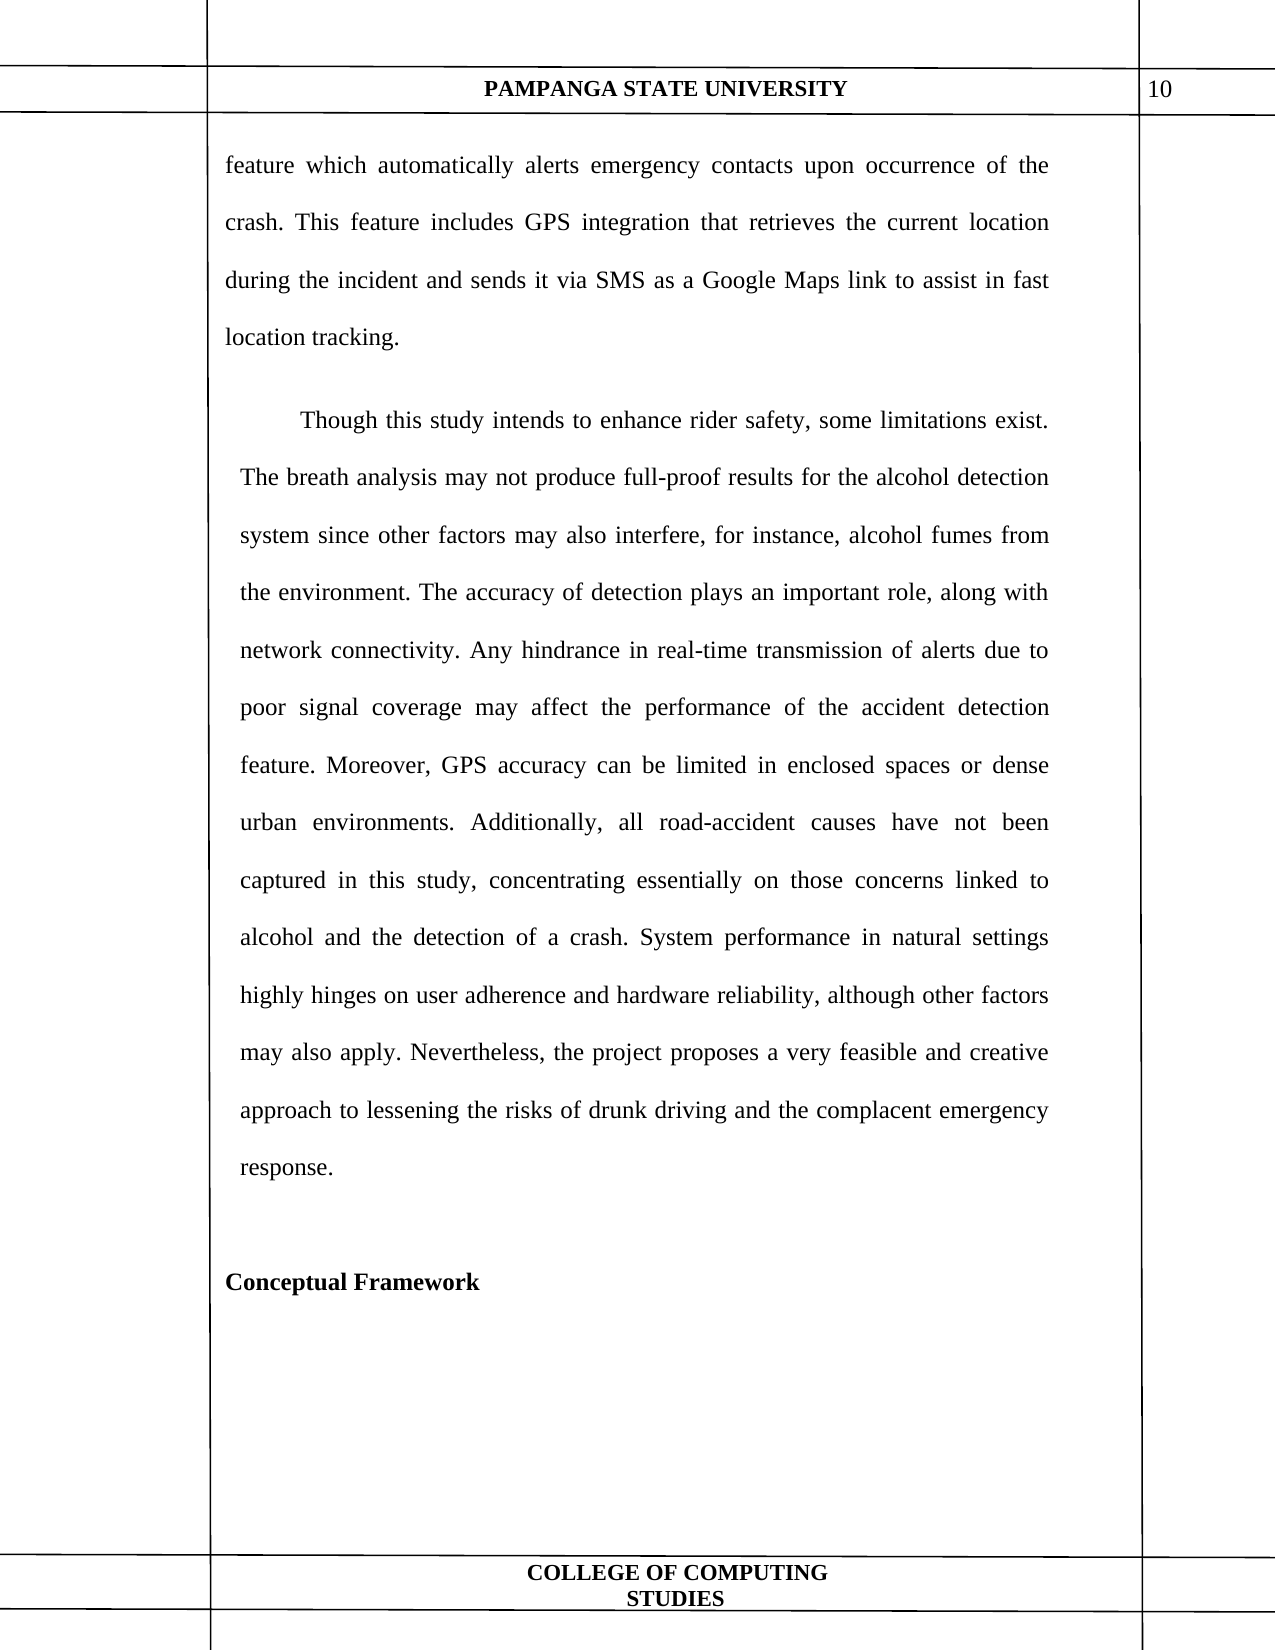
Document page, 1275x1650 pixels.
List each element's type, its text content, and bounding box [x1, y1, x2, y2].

text Though this study intends to enhance rider safety, some limitations exist. The breath analysis may not produce full-proof results for the alcohol detection system since other factors may also interfere, for instance, alcohol fumes from the environment. The accuracy of detection plays an important role, along with network connectivity. Any hindrance in real-time transmission of alerts due to poor signal coverage may affect the performance of the accident detection feature. Moreover, GPS accuracy can be limited in enclosed spaces or dense urban environments. Additionally, all road-accident causes have not been captured in this study, concentrating essentially on those concerns linked to alcohol and the detection of a crash. System performance in natural settings highly hinges on user adherence and hardware reliability, although other factors may also apply. Nevertheless, the project proposes a very feasible and creative approach to lessening the risks of drunk driving and the complacent emergency response. [240, 405, 1050, 1181]
text Conceptual Framework [225, 1267, 1050, 1296]
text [225, 150, 1050, 351]
